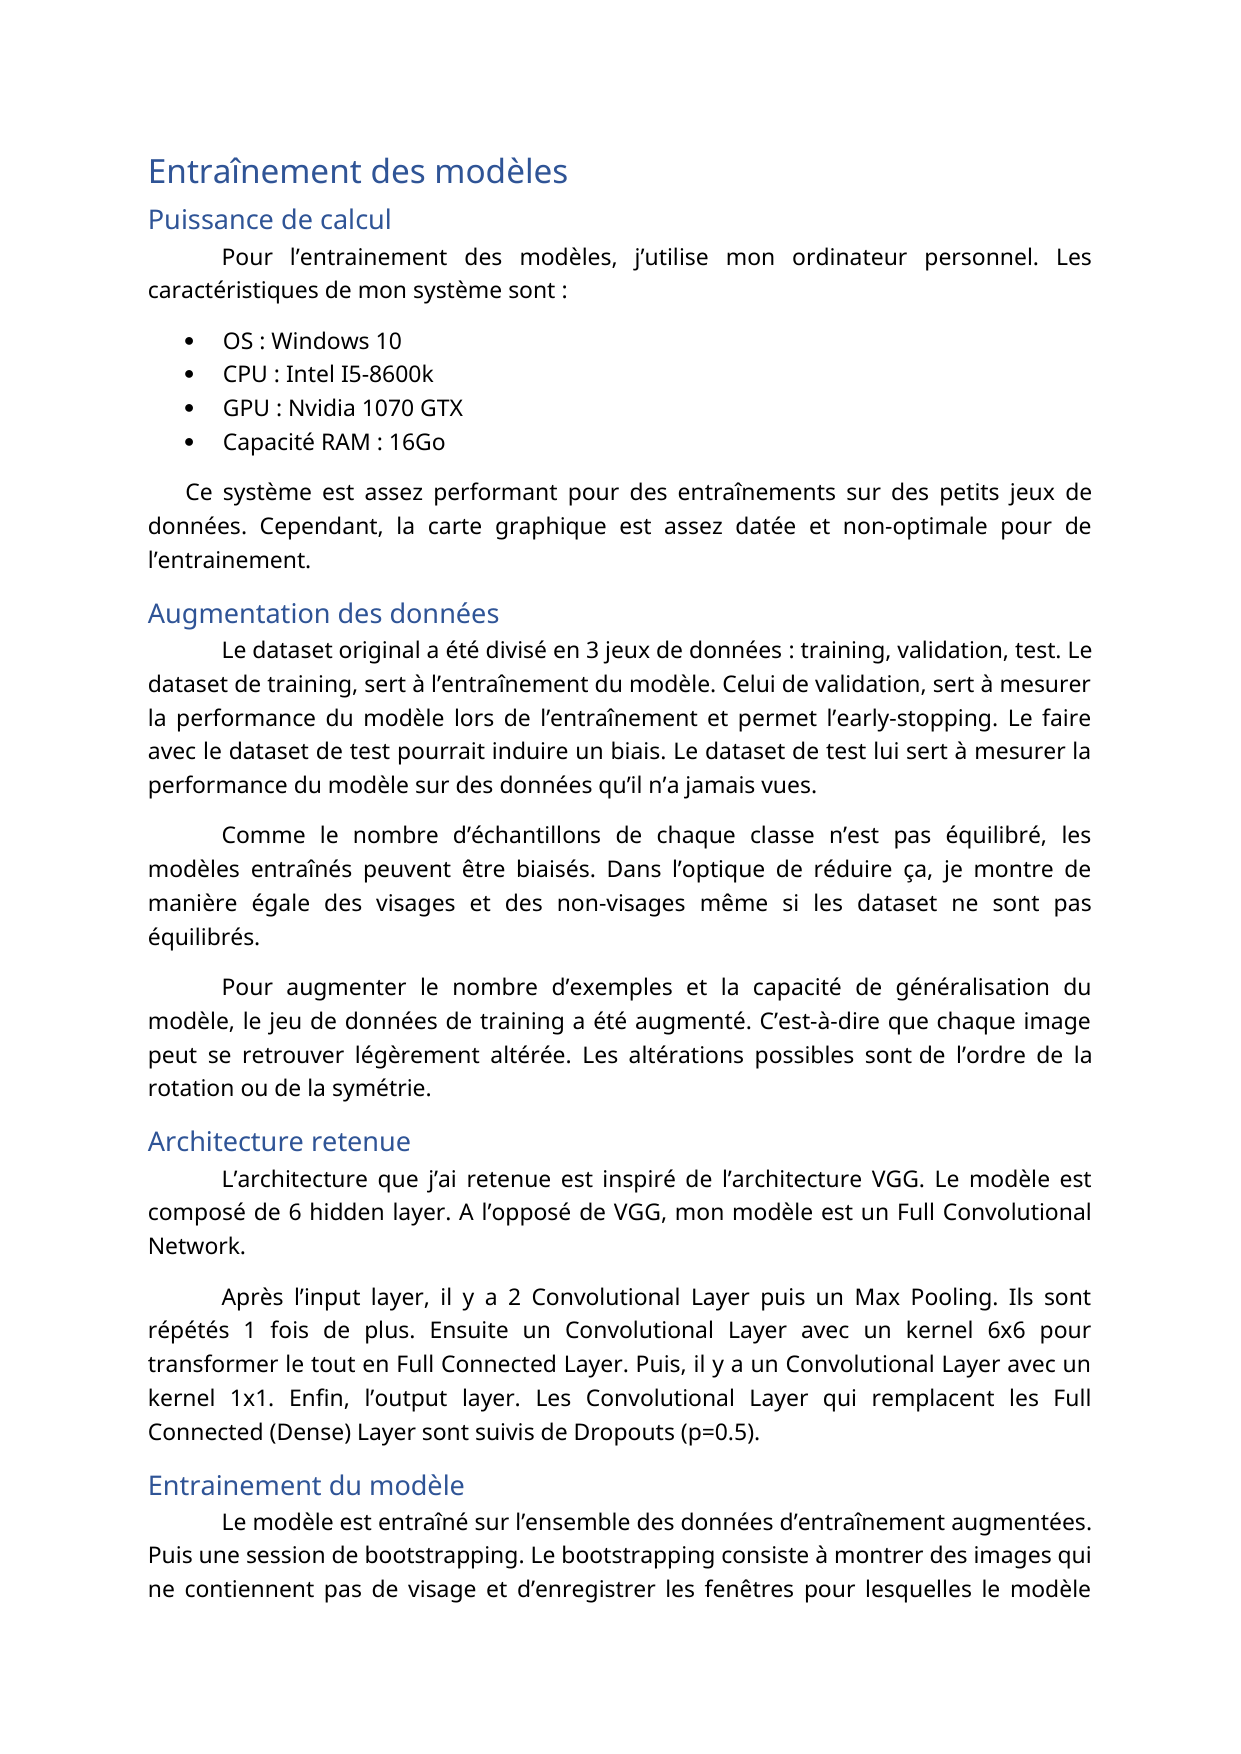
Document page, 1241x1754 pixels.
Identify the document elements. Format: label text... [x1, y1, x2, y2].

subtitle Puissance de calcul [148, 201, 1093, 238]
text Après l’input layer, il y a 2 Convolutional Layer puis un Max Pooling. Ils sont répétés 1 fois de plus. Ensuite un Convolutional Layer avec un kernel 6x6 pour transformer le tout en Full Connected Layer. Puis, il y a un Convolutional Layer avec un kernel 1x1. Enfin, l’output layer. Les Convolutional Layer qui remplacent les Full Connected (Dense) Layer sont suivis de Dropouts (p=0.5). [148, 1281, 1093, 1447]
subtitle Entrainement du modèle [148, 1466, 1093, 1503]
text Pour augmenter le nombre d’exemples et la capacité de généralisation du modèle, le jeu de données de training a été augmenté. C’est-à-dire que chaque image peut se retrouver légèrement altérée. Les altérations possibles sont de l’ordre de la rotation ou de la symétrie. [148, 971, 1093, 1104]
list CPU : Intel I5-8600k [185, 358, 1093, 390]
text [148, 1506, 1093, 1604]
text Ce système est assez performant pour des entraînements sur des petits jeux de données. Cependant, la carte graphique est assez datée et non-optimale pour de l’entrainement. [148, 476, 1093, 575]
list OS : Windows 10 [185, 325, 1093, 356]
list Capacité RAM : 16Go [185, 426, 1093, 457]
subtitle Architecture retenue [148, 1123, 1093, 1160]
subtitle Augmentation des données [148, 594, 1093, 631]
text Pour l’entrainement des modèles, j’utilise mon ordinateur personnel. Les caractéristiques de mon système sont : [148, 241, 1093, 306]
subtitle Entraînement des modèles [148, 148, 1093, 193]
text Le dataset original a été divisé en 3 jeux de données : training, validation, test. Le dataset de training, sert à l’entraînement du modèle. Celui de validation, sert à mesurer la performance du modèle lors de l’entraînement et permet l’early-stopping. Le faire avec le dataset de test pourrait induire un biais. Le dataset de test lui sert à mesurer la performance du modèle sur des données qu’il n’a jamais vues. [148, 634, 1093, 800]
list GPU : Nvidia 1070 GTX [185, 392, 1093, 423]
text Comme le nombre d’échantillons de chaque classe n’est pas équilibré, les modèles entraînés peuvent être biaisés. Dans l’optique de réduire ça, je montre de manière égale des visages et des non-visages même si les dataset ne sont pas équilibrés. [148, 819, 1093, 952]
text L’architecture que j’ai retenue est inspiré de l’architecture VGG. Le modèle est composé de 6 hidden layer. A l’opposé de VGG, mon modèle est un Full Convolutional Network. [148, 1163, 1093, 1261]
